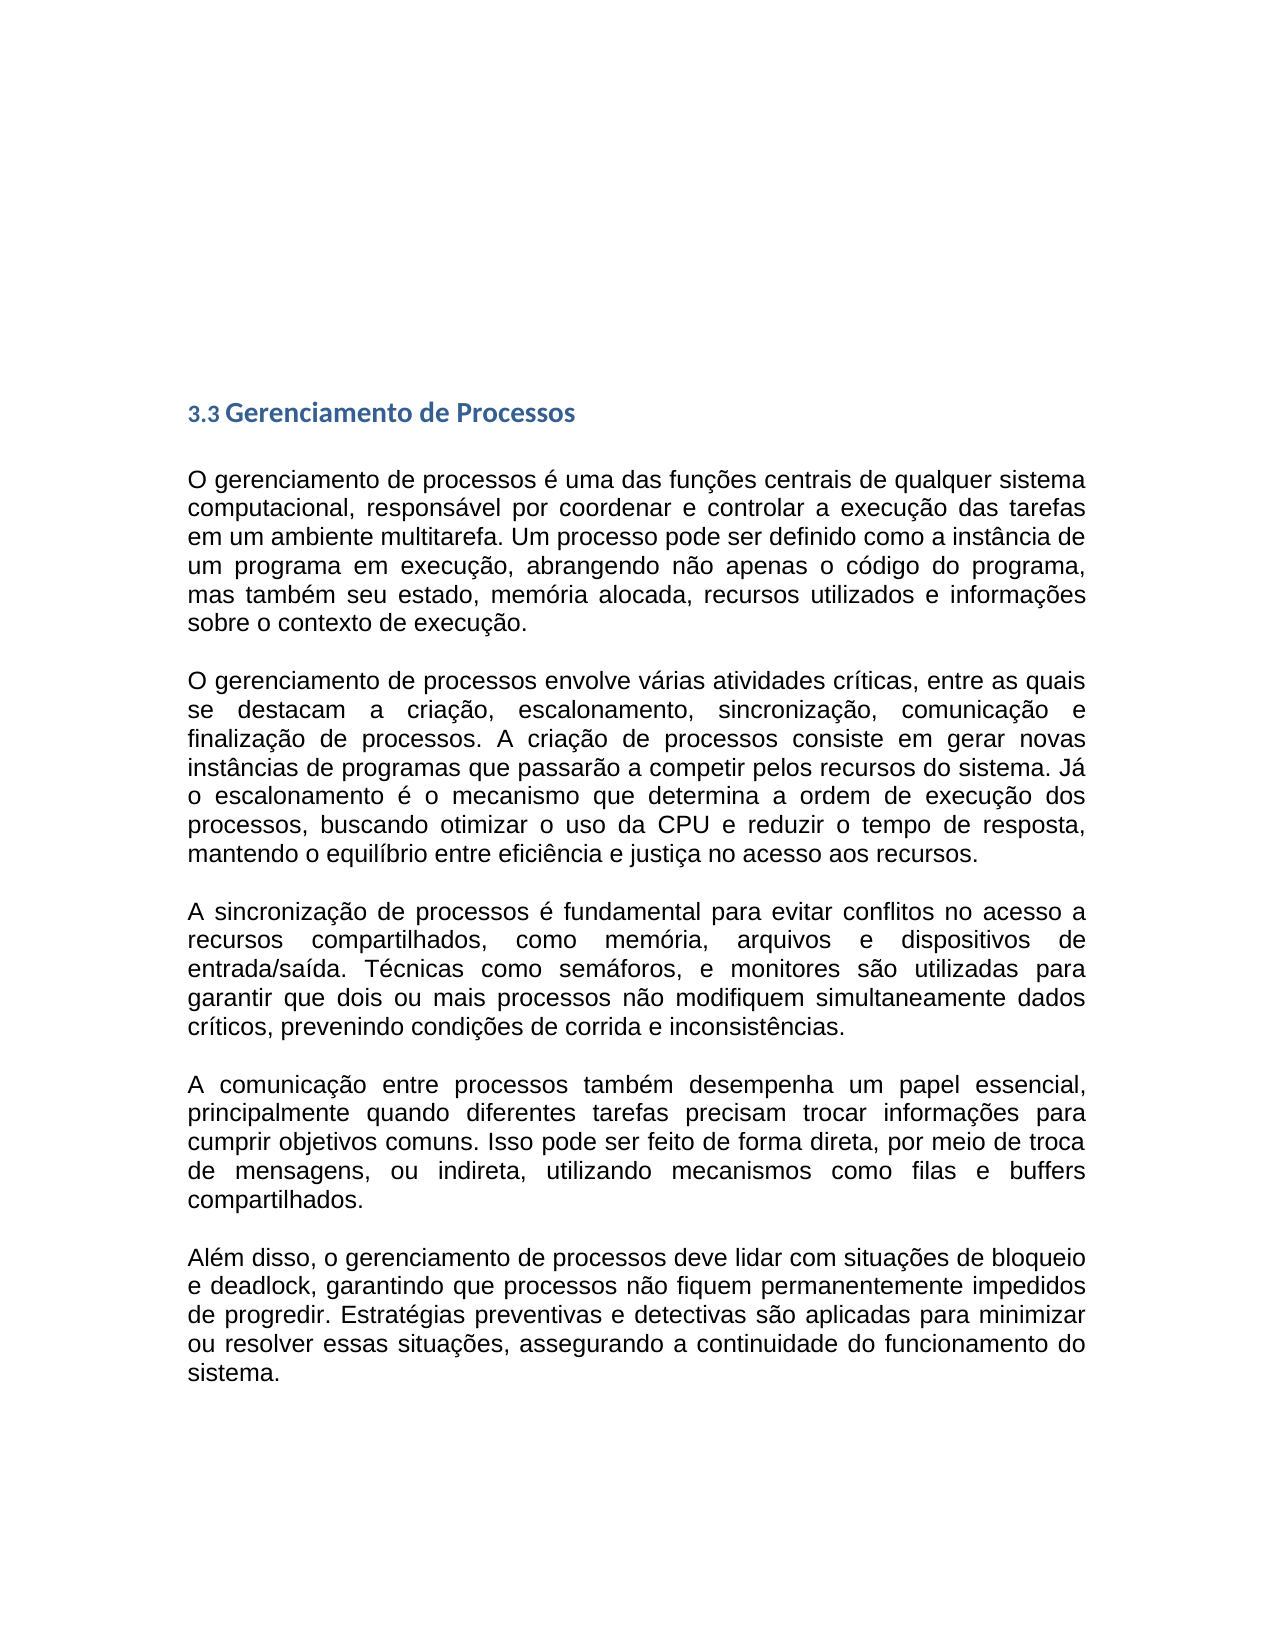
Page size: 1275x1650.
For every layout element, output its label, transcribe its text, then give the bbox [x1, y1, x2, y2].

text A sincronização de processos é fundamental para evitar conflitos no acesso a recursos compartilhados, como memória, arquivos e dispositivos de entrada/saída. Técnicas como semáforos, e monitores são utilizadas para garantir que dois ou mais processos não modifiquem simultaneamente dados críticos, prevenindo condições de corrida e inconsistências. [187, 897, 1087, 1041]
text O gerenciamento de processos envolve várias atividades críticas, entre as quais se destacam a criação, escalonamento, sincronização, comunicação e finalização de processos. A criação de processos consiste em gerar novas instâncias de programas que passarão a competir pelos recursos do sistema. Já o escalonamento é o mecanismo que determina a ordem de execução dos processos, buscando otimizar o uso da CPU e reduzir o tempo de resposta, mantendo o equilíbrio entre eficiência e justiça no acesso aos recursos. [187, 666, 1087, 868]
text Além disso, o gerenciamento de processos deve lidar com situações de bloqueio e deadlock, garantindo que processos não fiquem permanentemente impedidos de progredir. Estratégias preventivas e detectivas são aplicadas para minimizar ou resolver essas situações, assegurando a continuidade do funcionamento do sistema. [187, 1243, 1087, 1386]
subtitle 3.3 Gerenciamento de Processos [187, 394, 1087, 430]
text O gerenciamento de processos é uma das funções centrais de qualquer sistema computacional, responsável por coordenar e controlar a execução das tarefas em um ambiente multitarefa. Um processo pode ser definido como a instância de um programa em execução, abrangendo não apenas o código do programa, mas também seu estado, memória alocada, recursos utilizados e informações sobre o contexto de execução. [187, 465, 1087, 637]
text A comunicação entre processos também desempenha um papel essencial, principalmente quando diferentes tarefas precisam trocar informações para cumprir objetivos comuns. Isso pode ser feito de forma direta, por meio de troca de mensagens, ou indireta, utilizando mecanismos como filas e buffers compartilhados. [187, 1070, 1087, 1213]
